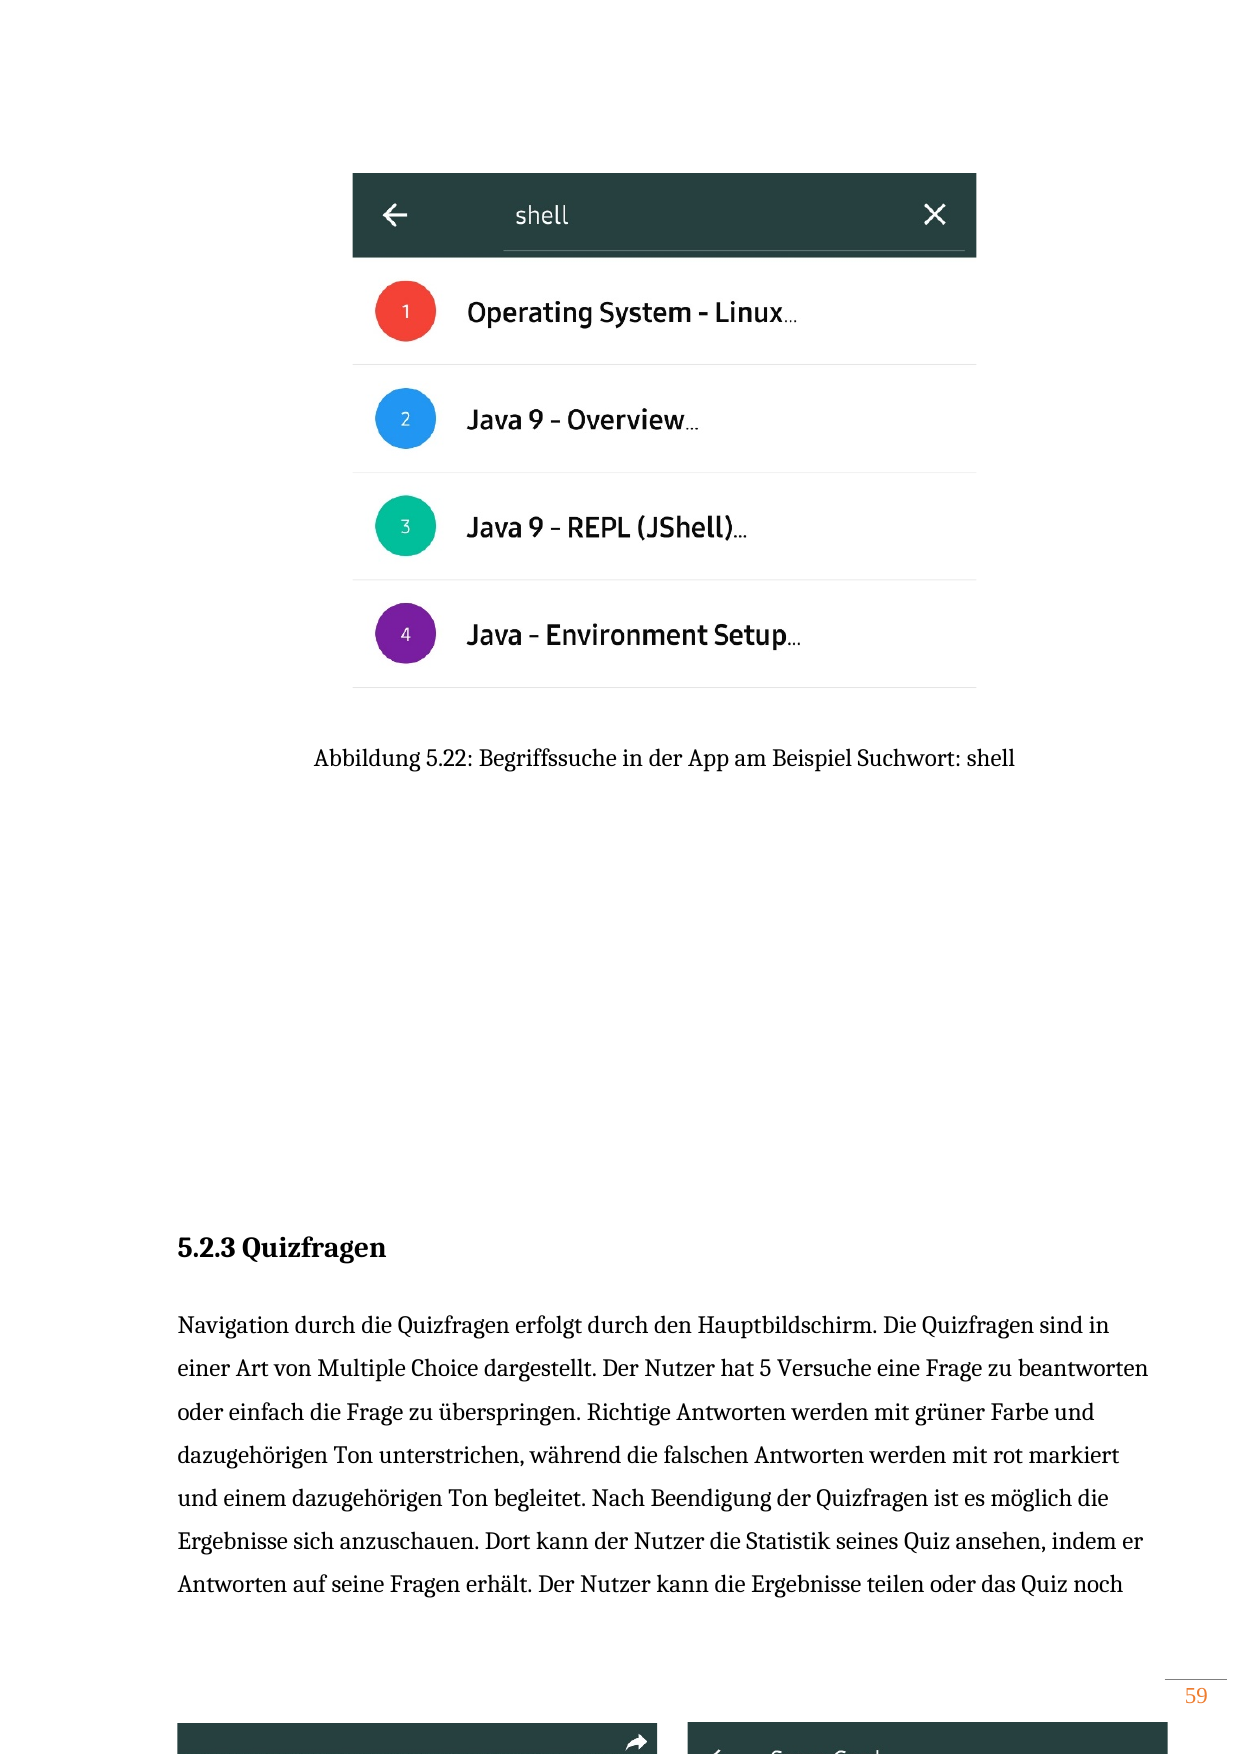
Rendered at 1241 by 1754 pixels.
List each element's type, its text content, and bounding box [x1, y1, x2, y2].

picture [687, 1722, 1168, 1754]
picture [177, 1723, 658, 1754]
subtitle 5.2.3 Quizfragen [177, 1232, 1152, 1265]
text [177, 1311, 1152, 1599]
picture [352, 173, 977, 702]
